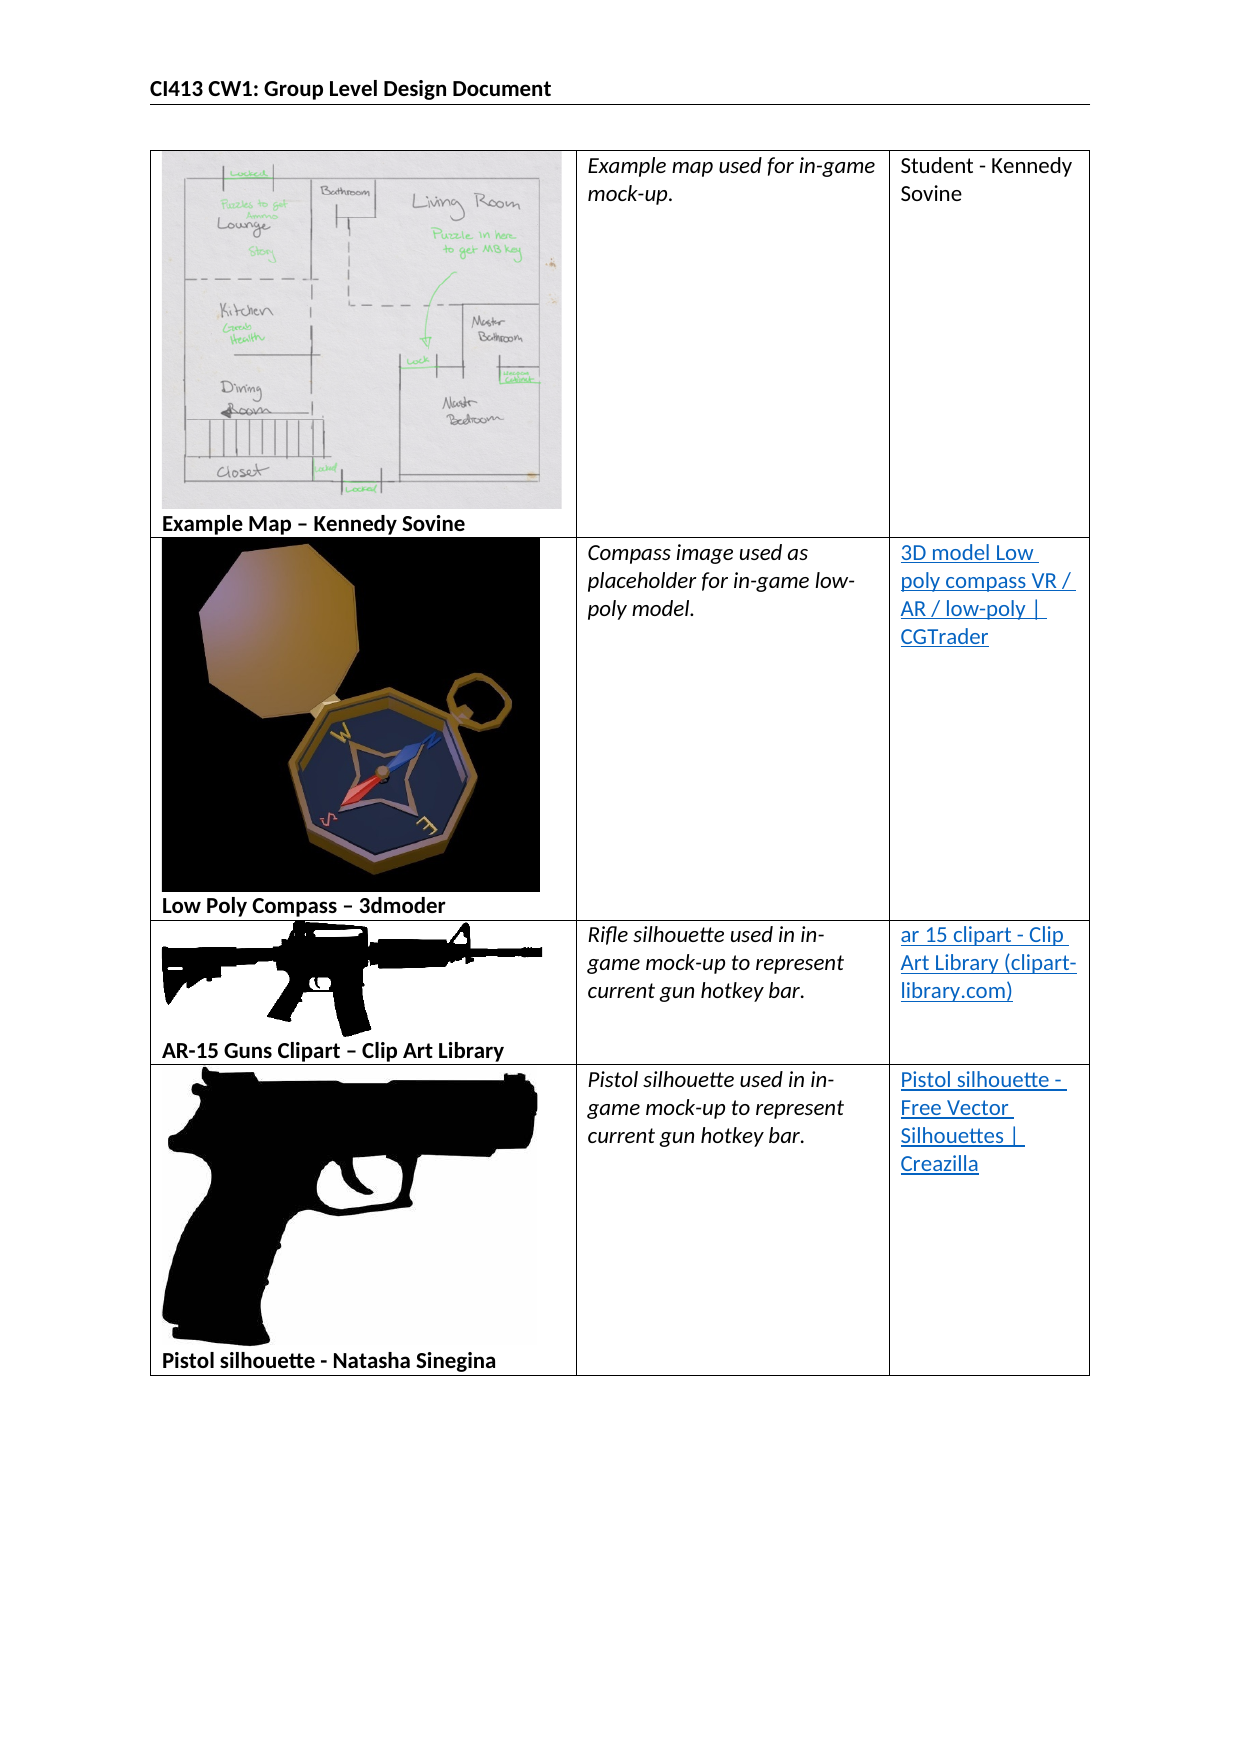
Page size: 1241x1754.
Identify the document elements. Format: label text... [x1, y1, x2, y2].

picture [161, 151, 562, 509]
table_cell ar 15 clipart - Clip Art Library (clipart-library.com) [890, 921, 1089, 1064]
table_cell 3D model Low poly compass VR / AR / low-poly | CGTrader [890, 538, 1089, 919]
table_cell Compass image used as placeholder for in-game low-poly model. [577, 538, 889, 919]
table_cell Rifle silhouette used in in-game mock-up to represent current gun hotkey bar. [577, 921, 889, 1064]
table_cell Pistol silhouette - Free Vector Silhouettes | Creazilla [890, 1065, 1089, 1374]
table_cell AR-15 Guns Clipart – Clip Art Library [151, 921, 576, 1064]
picture [161, 920, 543, 1037]
table_cell Pistol silhouette - Natasha Sinegina [151, 1065, 576, 1374]
table_cell Student - Kennedy Sovine [890, 151, 1089, 537]
table_cell Low Poly Compass – 3dmoder [151, 538, 576, 919]
table_cell Pistol silhouette used in in-game mock-up to represent current gun hotkey bar. [577, 1065, 889, 1374]
table_cell Example map used for in-game mock-up. [577, 151, 889, 537]
table_cell Example Map – Kennedy Sovine [151, 151, 576, 537]
picture [161, 1065, 538, 1347]
picture [161, 537, 540, 892]
